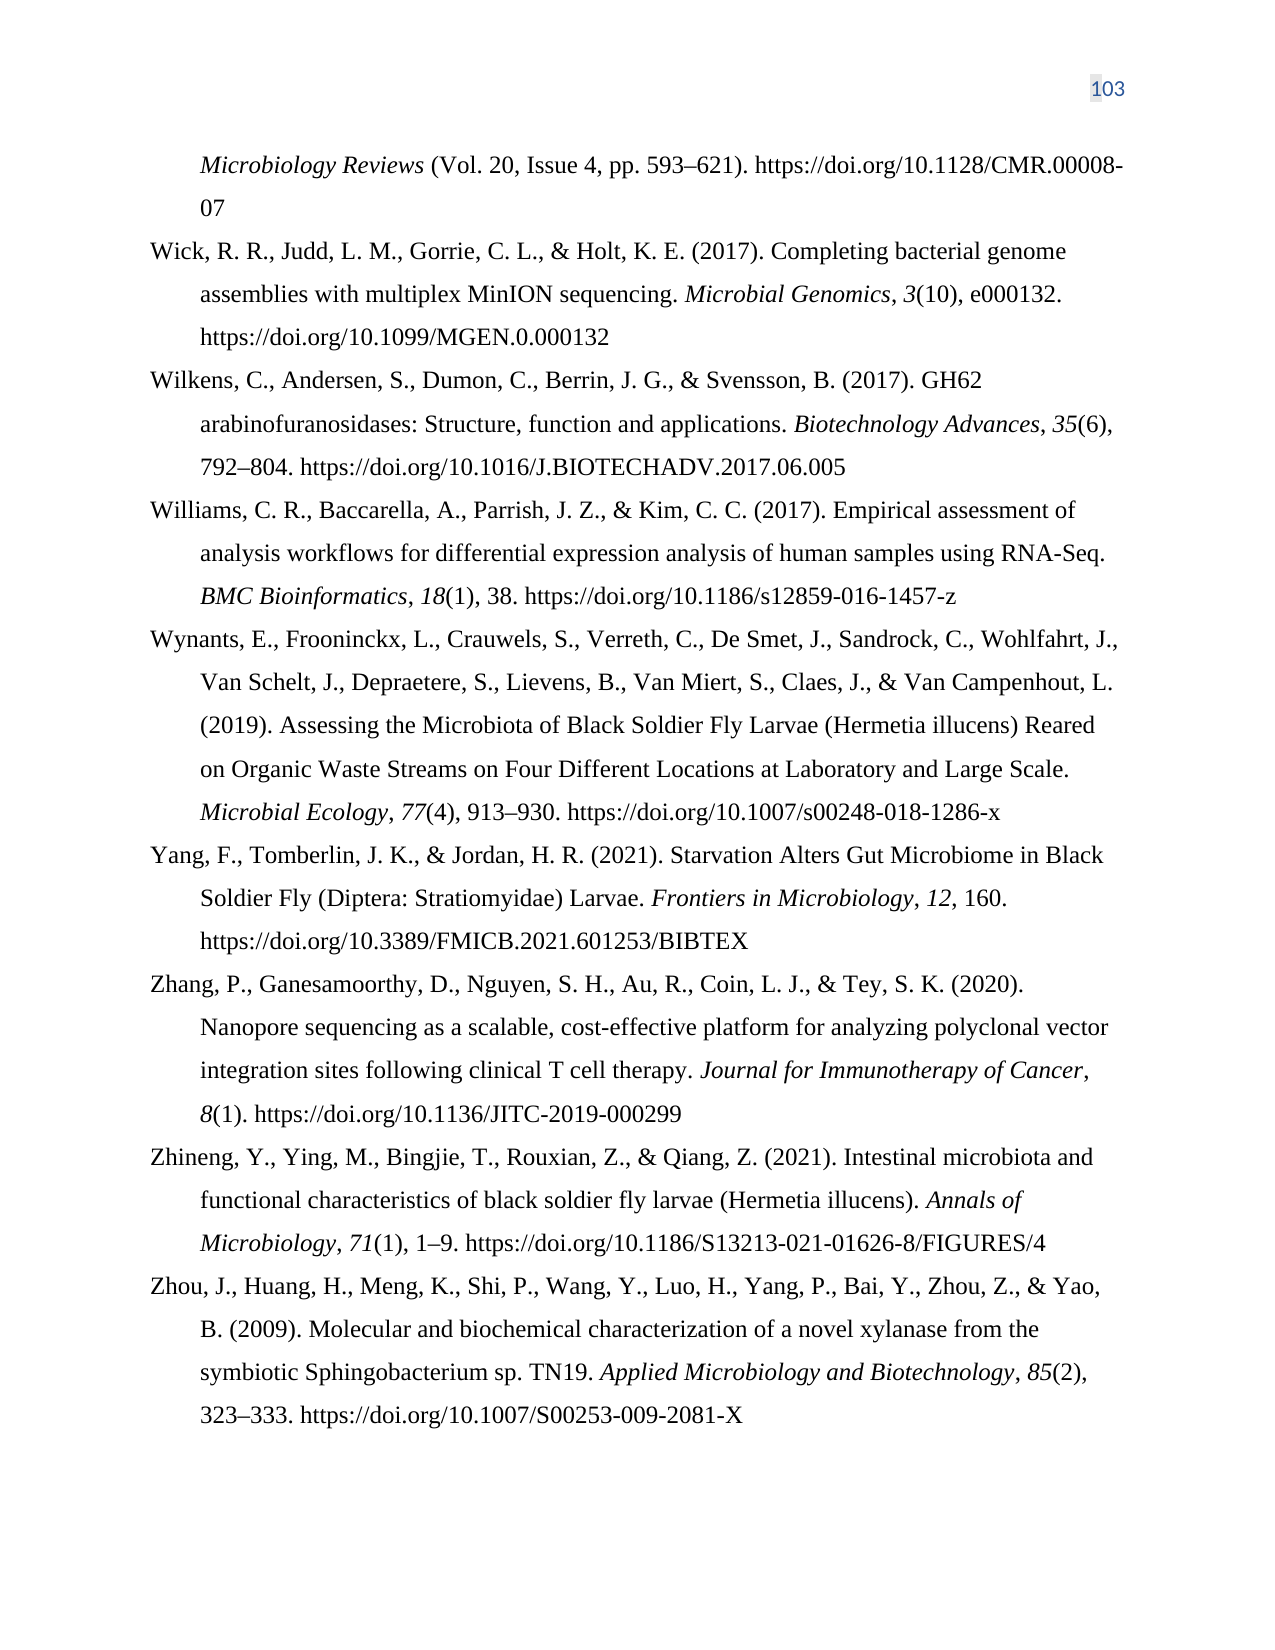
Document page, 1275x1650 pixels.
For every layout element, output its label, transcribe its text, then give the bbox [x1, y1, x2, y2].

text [150, 150, 1125, 222]
text Wilkens, C., Andersen, S., Dumon, C., Berrin, J. G., & Svensson, B. (2017). GH62 arabinofuranosidases: Structure, function and applications. Biotechnology Advances, 35(6), 792–804. https://doi.org/10.1016/J.BIOTECHADV.2017.06.005 [150, 366, 1125, 481]
text Williams, C. R., Baccarella, A., Parrish, J. Z., & Kim, C. C. (2017). Empirical assessment of analysis workflows for differential expression analysis of human samples using RNA-Seq. BMC Bioinformatics, 18(1), 38. https://doi.org/10.1186/s12859-016-1457-z [150, 495, 1125, 610]
text Zhang, P., Ganesamoorthy, D., Nguyen, S. H., Au, R., Coin, L. J., & Tey, S. K. (2020). Nanopore sequencing as a scalable, cost-effective platform for analyzing polyclonal vector integration sites following clinical T cell therapy. Journal for Immunotherapy of Cancer, 8(1). https://doi.org/10.1136/JITC-2019-000299 [150, 969, 1125, 1127]
text Wynants, E., Frooninckx, L., Crauwels, S., Verreth, C., De Smet, J., Sandrock, C., Wohlfahrt, J., Van Schelt, J., Depraetere, S., Lievens, B., Van Miert, S., Claes, J., & Van Campenhout, L. (2019). Assessing the Microbiota of Black Soldier Fly Larvae (Hermetia illucens) Reared on Organic Waste Streams on Four Different Locations at Laboratory and Large Scale. Microbial Ecology, 77(4), 913–930. https://doi.org/10.1007/s00248-018-1286-x [150, 624, 1125, 826]
text Zhou, J., Huang, H., Meng, K., Shi, P., Wang, Y., Luo, H., Yang, P., Bai, Y., Zhou, Z., & Yao, B. (2009). Molecular and biochemical characterization of a novel xylanase from the symbiotic Sphingobacterium sp. TN19. Applied Microbiology and Biotechnology, 85(2), 323–333. https://doi.org/10.1007/S00253-009-2081-X [150, 1271, 1125, 1429]
text Wick, R. R., Judd, L. M., Gorrie, C. L., & Holt, K. E. (2017). Completing bacterial genome assemblies with multiplex MinION sequencing. Microbial Genomics, 3(10), e000132. https://doi.org/10.1099/MGEN.0.000132 [150, 236, 1125, 351]
text Zhineng, Y., Ying, M., Bingjie, T., Rouxian, Z., & Qiang, Z. (2021). Intestinal microbiota and functional characteristics of black soldier fly larvae (Hermetia illucens). Annals of Microbiology, 71(1), 1–9. https://doi.org/10.1186/S13213-021-01626-8/FIGURES/4 [150, 1142, 1125, 1257]
text Yang, F., Tomberlin, J. K., & Jordan, H. R. (2021). Starvation Alters Gut Microbiome in Black Soldier Fly (Diptera: Stratiomyidae) Larvae. Frontiers in Microbiology, 12, 160. https://doi.org/10.3389/FMICB.2021.601253/BIBTEX [150, 840, 1125, 955]
